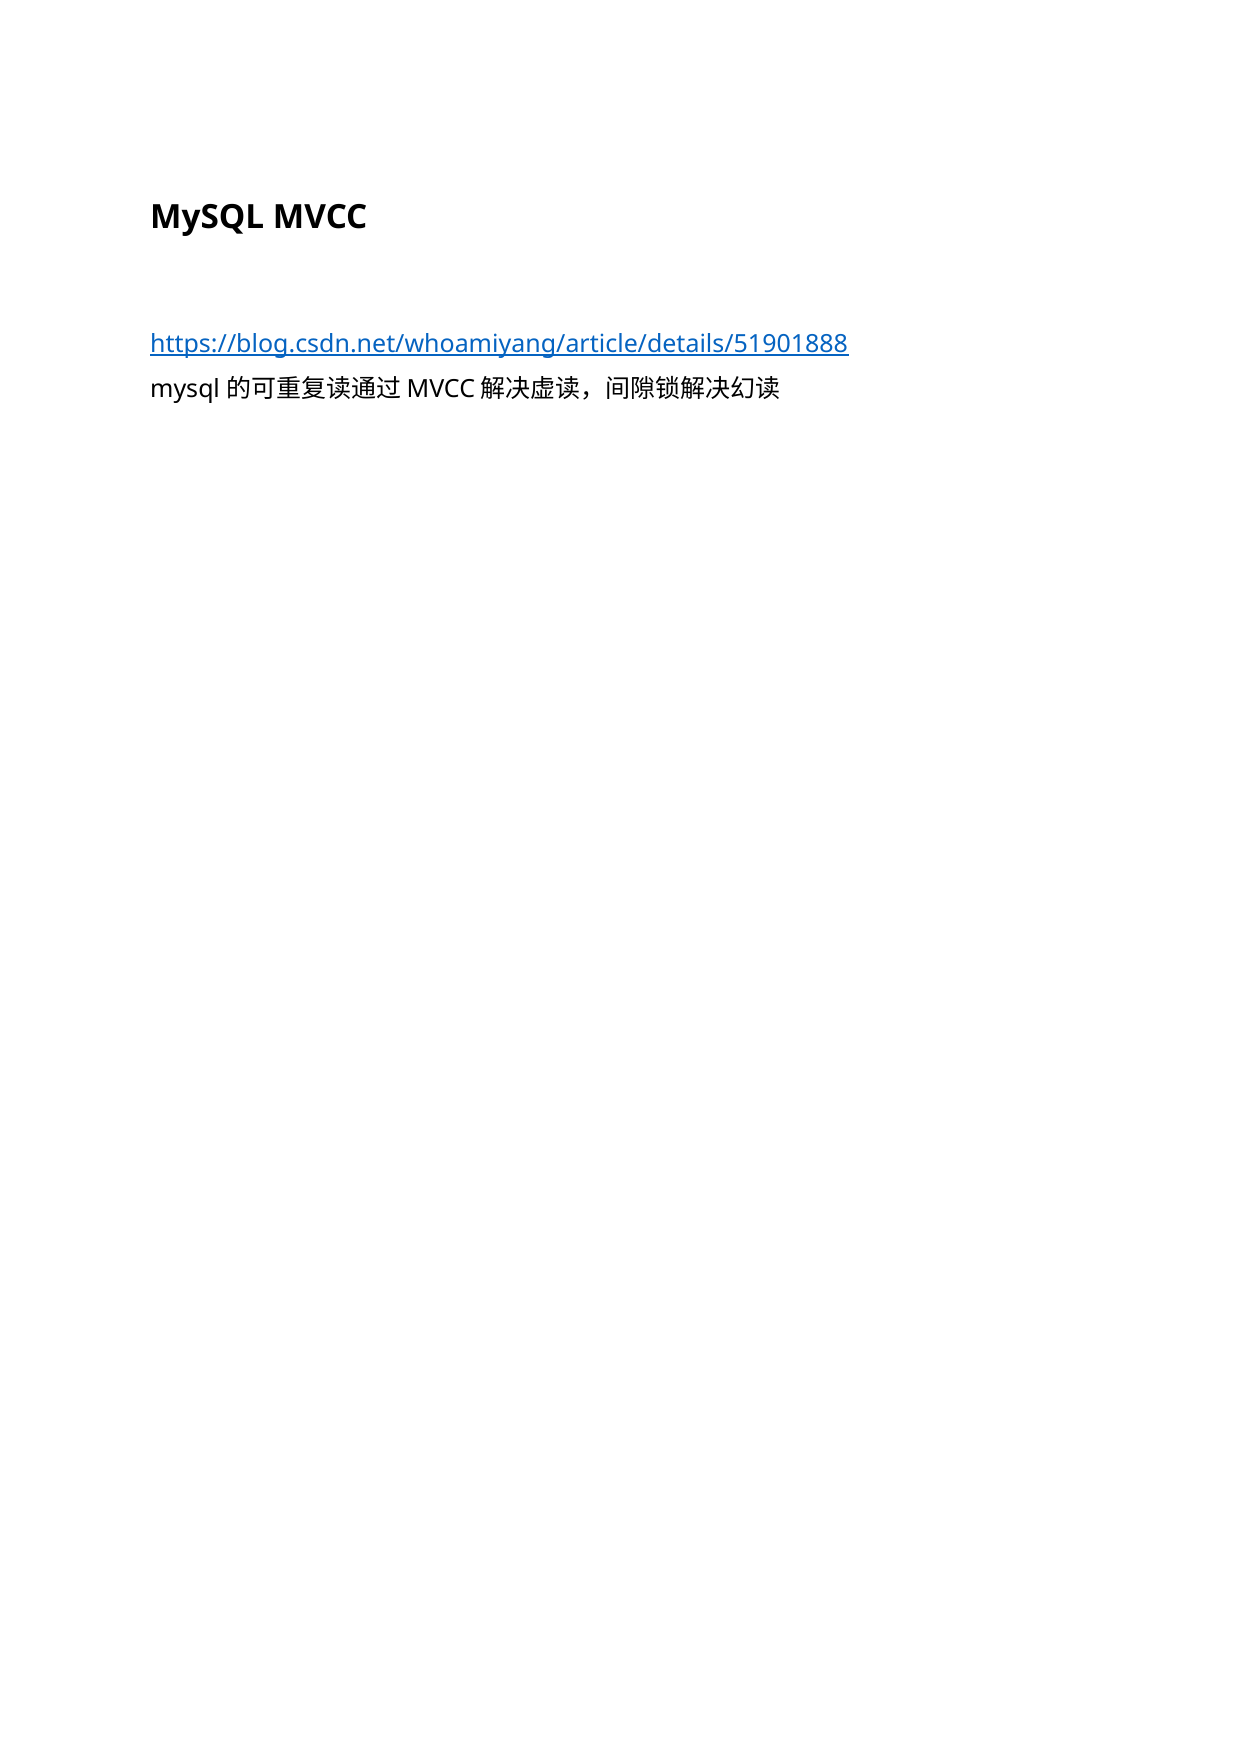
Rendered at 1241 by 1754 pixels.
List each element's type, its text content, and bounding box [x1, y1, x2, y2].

text mysql 的可重复读通过MVCC解决虚读，间隙锁解决幻读 [150, 364, 1090, 408]
text https://blog.csdn.net/whoamiyang/article/details/51901888 [150, 320, 1090, 364]
subtitle MySQL MVCC [150, 172, 1090, 260]
